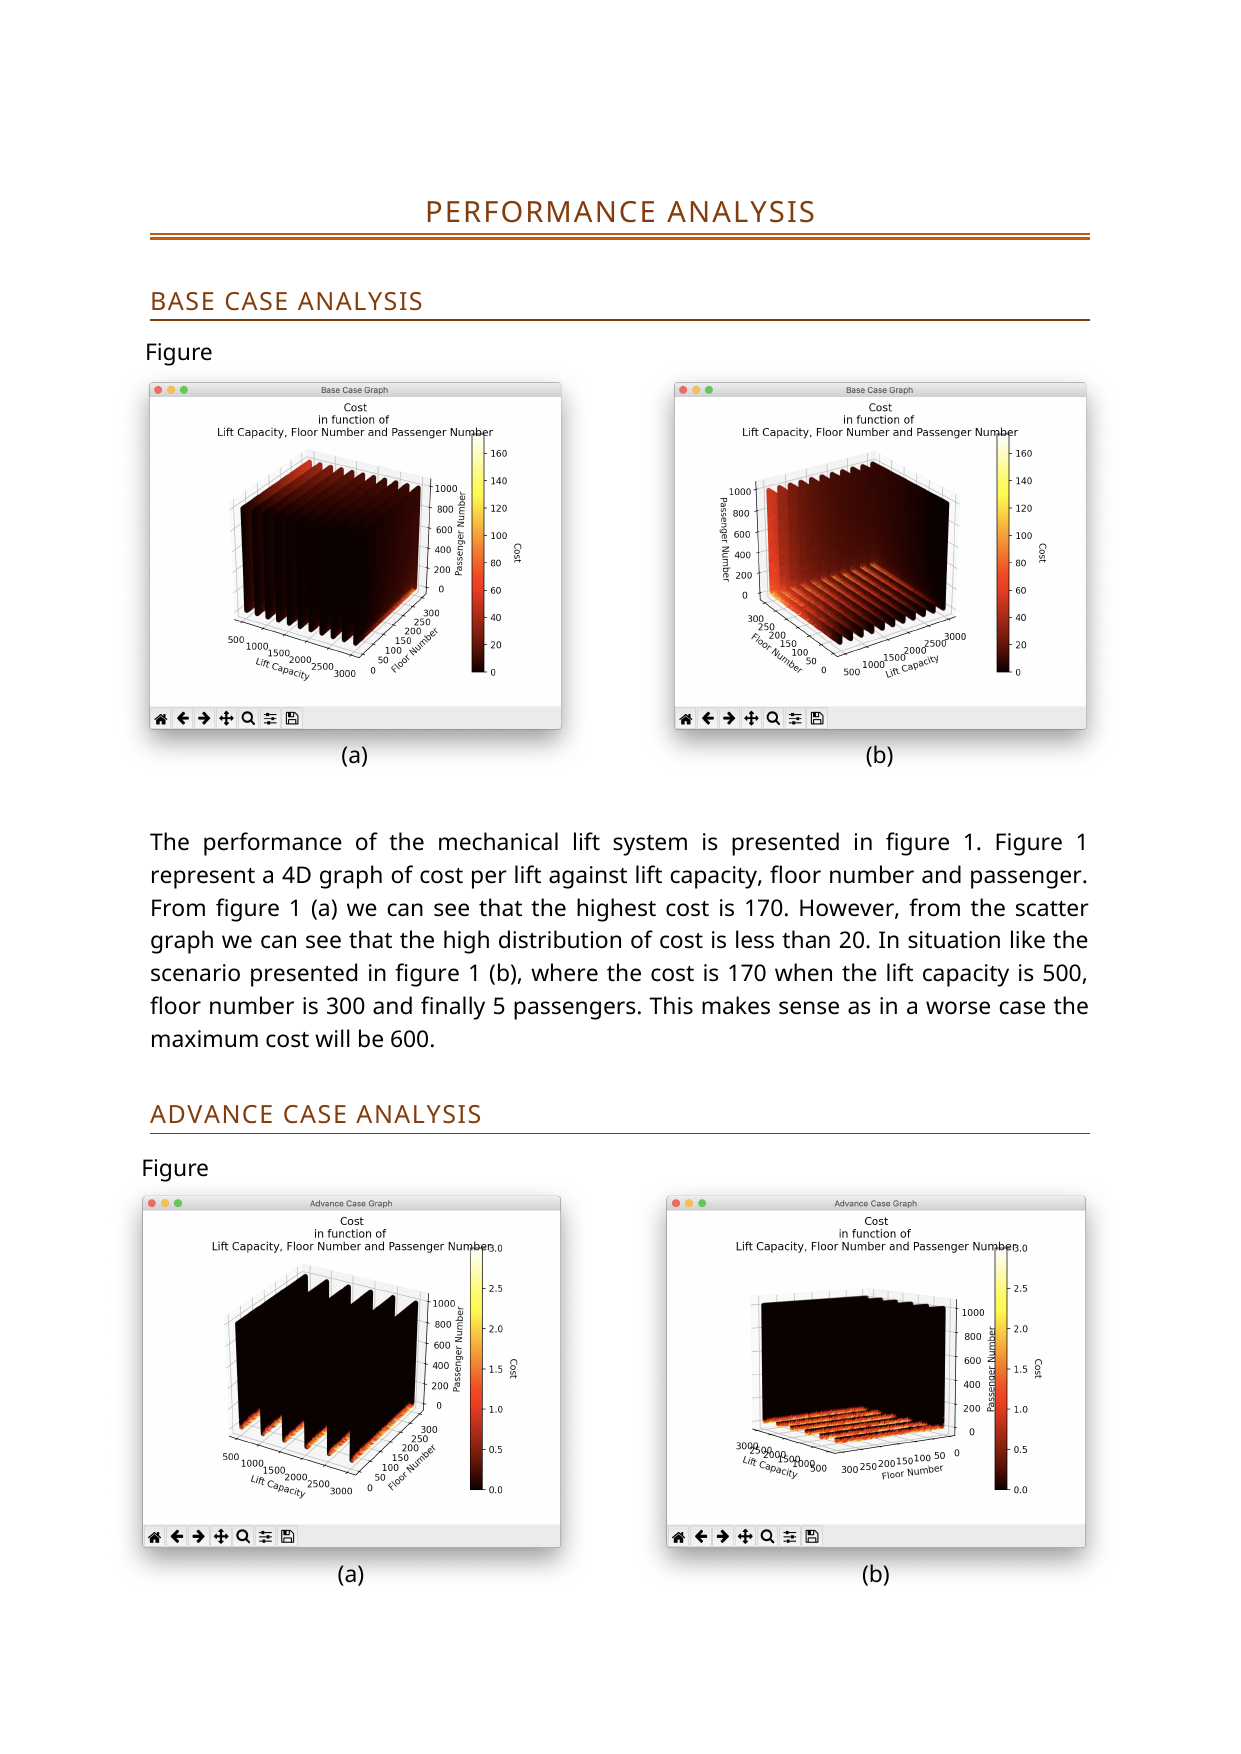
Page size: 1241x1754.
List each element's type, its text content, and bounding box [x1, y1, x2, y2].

subtitle Performance Analysis [150, 192, 1090, 233]
picture [106, 1171, 597, 1596]
text The performance of the mechanical lift system is presented in figure 1. Figure 1 represent a 4D graph of cost per lift against lift capacity, floor number and passenger. From figure 1 (a) we can see that the highest cost is 170. However, from the scatter graph we can see that the high distribution of cost is less than 20. In situation like the scenario presented in figure 1 (b), where the cost is 170 when the lift capacity is 500, floor number is 300 and finally 5 passengers. This makes sense as in a worse case the maximum cost will be 600. [150, 826, 1090, 1054]
picture [113, 358, 597, 777]
subtitle Advance Case Analysis [150, 1097, 1090, 1133]
picture [630, 1171, 1122, 1596]
subtitle Base Case Analysis [150, 283, 1090, 319]
picture [638, 358, 1122, 777]
